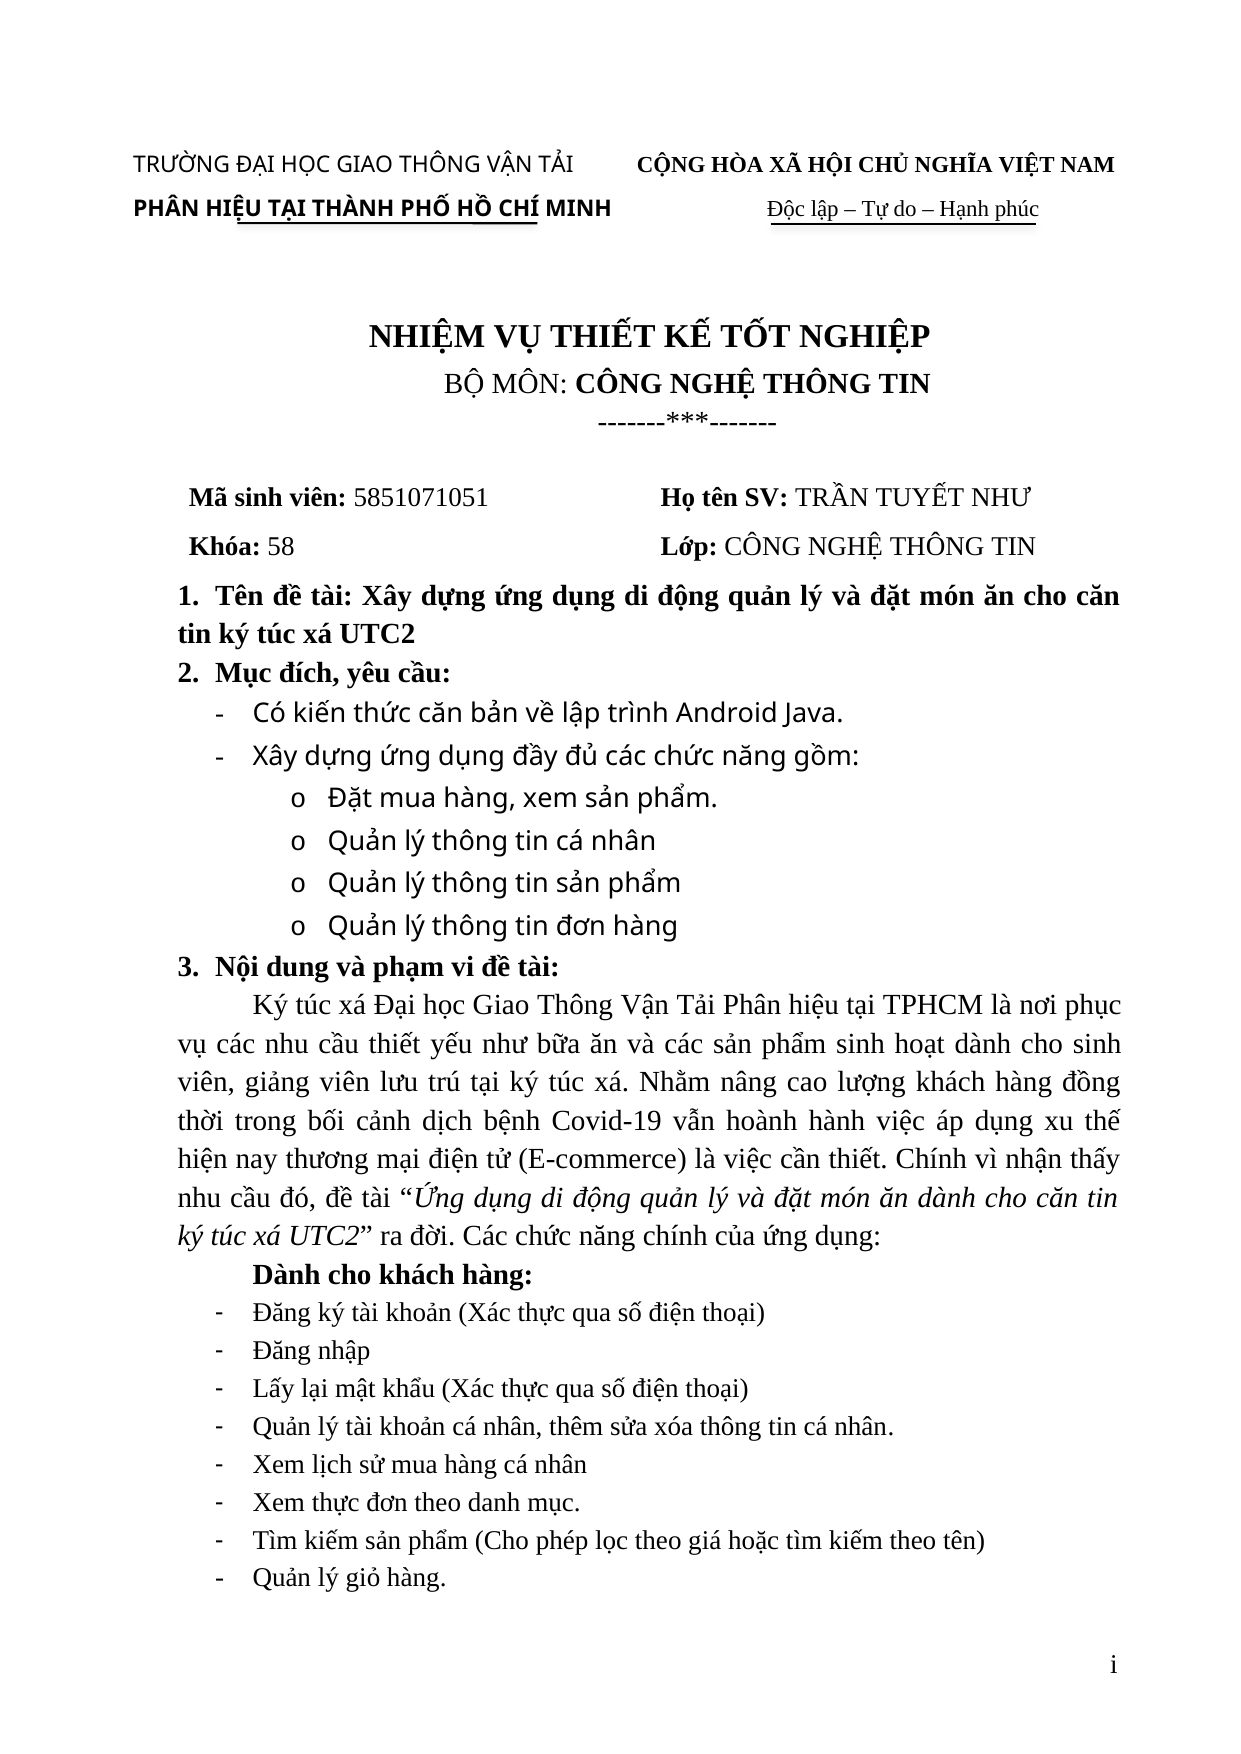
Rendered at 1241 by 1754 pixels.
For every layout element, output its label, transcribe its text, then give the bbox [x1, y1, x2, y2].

list Quản lý thông tin sản phẩm [290, 863, 1122, 901]
list Xem thực đơn theo danh mục. [215, 1485, 1122, 1518]
list Đăng nhập [215, 1333, 1122, 1367]
list Ký túc xá Đại học Giao Thông Vận Tải Phân hiệu tại TPHCM là nơi phục vụ các nhu cầu thiết yếu như bữa ăn và các sản phẩm sinh hoạt dành cho sinh viên, giảng viên lưu trú tại ký túc xá. Nhằm nâng cao lượng khách hàng đồng thời trong bối cảnh dịch bệnh Covid-19 vẫn hoành hành việc áp dụng xu thế hiện nay thương mại điện tử (E-commerce) là việc cần thiết. Chính vì nhận thấy nhu cầu đó, đề tài “Ứng dụng di động quản lý và đặt món ăn dành cho căn tin ký túc xá UTC2” ra đời. Các chức năng chính của ứng dụng: [177, 987, 1122, 1252]
list Quản lý thông tin cá nhân [290, 821, 1122, 858]
table_cell Lớp: CÔNG NGHỆ THÔNG TIN [649, 530, 1121, 578]
list Quản lý thông tin đơn hàng [290, 906, 1122, 943]
list Lấy lại mật khẩu (Xác thực qua số điện thoại) [215, 1371, 1122, 1404]
subtitle NHIỆM VỤ THIẾT KẾ TỐT NGHIỆP [177, 316, 1122, 354]
text -------***------- [177, 404, 1122, 438]
list Quản lý giỏ hàng. [215, 1561, 1122, 1592]
text BỘ MÔN: CÔNG NGHỆ THÔNG TIN [177, 366, 1122, 399]
list Tìm kiếm sản phẩm (Cho phép lọc theo giá hoặc tìm kiếm theo tên) [215, 1523, 1122, 1556]
table_cell Khóa: 58 [177, 530, 649, 578]
list Quản lý tài khoản cá nhân, thêm sửa xóa thông tin cá nhân. [215, 1409, 1122, 1442]
list Mục đích, yêu cầu: [177, 655, 1122, 688]
list Tên đề tài: Xây dựng ứng dụng di động quản lý và đặt món ăn cho căn tin ký túc xá UTC2 [177, 578, 1122, 650]
list Có kiến thức căn bản về lập trình Android Java. [215, 693, 1122, 730]
list Dành cho khách hàng: [177, 1257, 1122, 1291]
list Xem lịch sử mua hàng cá nhân [215, 1447, 1122, 1480]
list Nội dung và phạm vi đề tài: [177, 949, 1122, 982]
text TRƯỜNG ĐẠI HỌC GIAO THÔNG VẬN TẢI CỘNG HÒA XÃ HỘI CHỦ NGHĨA VIỆT NAM [133, 148, 1122, 179]
list Xây dựng ứng dụng đầy đủ các chức năng gồm: [215, 736, 1122, 773]
table_header Mã sinh viên: 5851071051 [177, 481, 649, 530]
list Đặt mua hàng, xem sản phẩm. [290, 778, 1122, 815]
table_header Họ tên SV: TRẦN TUYẾT NHƯ [649, 481, 1121, 530]
list Đăng ký tài khoản (Xác thực qua số điện thoại) [215, 1296, 1122, 1329]
text PHÂN HIỆU TẠI THÀNH PHỐ HỒ CHÍ MINH Độc lập – Tự do – Hạnh phúc [133, 191, 1122, 223]
